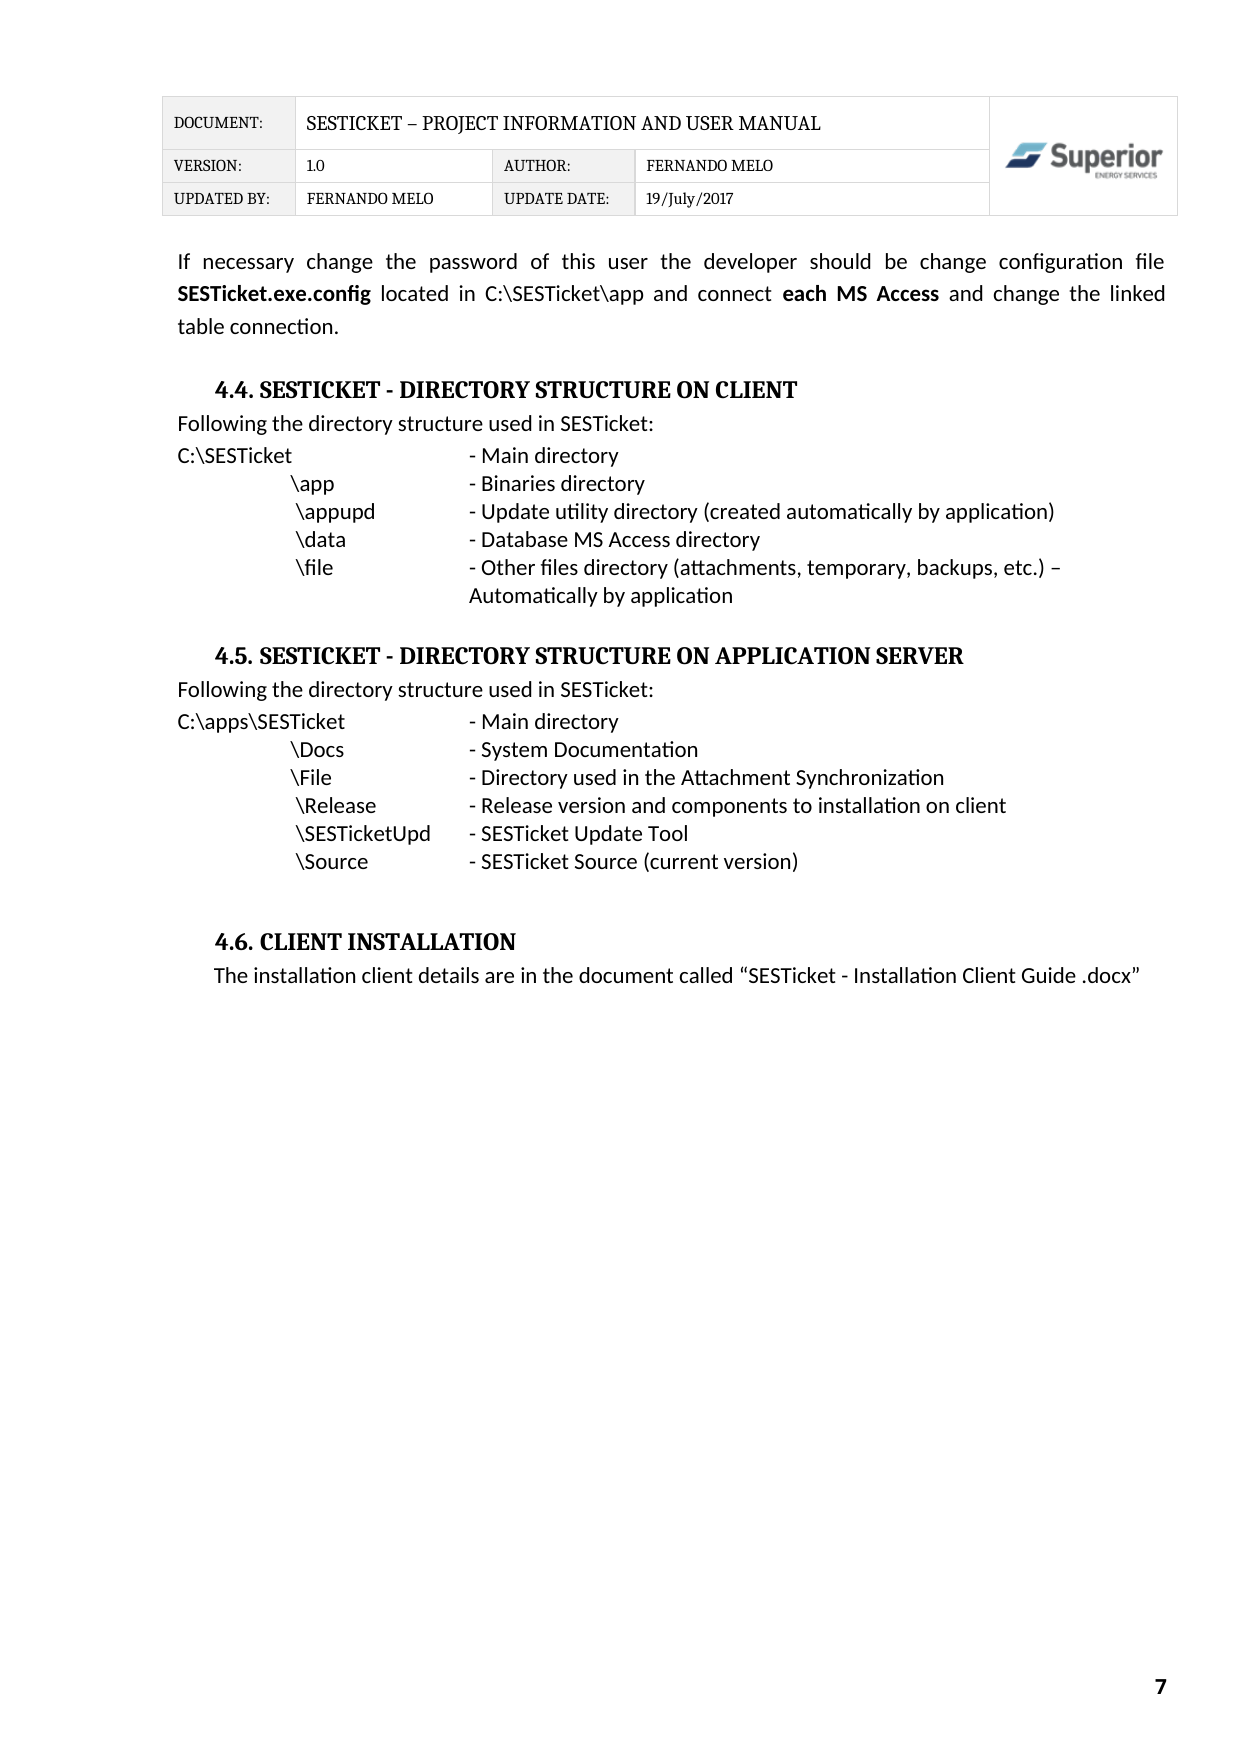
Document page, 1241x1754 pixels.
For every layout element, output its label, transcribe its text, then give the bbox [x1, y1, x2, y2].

table_cell - System Documentation [458, 735, 1170, 763]
table_cell - Database MS Access directory [458, 525, 1170, 553]
picture [1000, 125, 1178, 188]
text Following the directory structure used in SESTicket: [177, 675, 1167, 703]
text The installation client details are in the document called “SESTicket - Installation Client Guide .docx” [177, 961, 1167, 989]
table_header C:\apps\SESTicket [166, 707, 458, 735]
table_cell \SESTicketUpd [166, 819, 458, 847]
table_cell - Update utility directory (created automatically by application) [458, 498, 1170, 525]
subtitle SESTICKET - DIRECTORY STRUCTURE ON APPLICATION SERVER [215, 642, 1167, 670]
text Following the directory structure used in SESTicket: [177, 409, 1167, 437]
table_header - Main directory [458, 707, 1170, 735]
table_cell - Directory used in the Attachment Synchronization [458, 763, 1170, 791]
table_header - Main directory [458, 441, 1170, 469]
table_cell \Docs [166, 735, 458, 763]
table_cell \File [166, 763, 458, 791]
table_cell - Other files directory (attachments, temporary, backups, etc.) – Automatically by application [458, 554, 1170, 609]
table_header C:\SESTicket [166, 441, 458, 469]
table_cell \file [166, 554, 458, 609]
table_cell \appupd [166, 498, 458, 525]
table_cell - Release version and components to installation on client [458, 791, 1170, 819]
subtitle CLIENT INSTALLATION [215, 928, 1167, 957]
table_cell - Binaries directory [458, 469, 1170, 497]
text If necessary change the password of this user the developer should be change configuration file SESTicket.exe.config located in C:\SESTicket\app and connect each MS Access and change the linked table connection. [177, 247, 1167, 340]
table_cell - SESTicket Update Tool [458, 819, 1170, 847]
table_cell - SESTicket Source (current version) [458, 847, 1170, 875]
table_cell \app [166, 469, 458, 497]
table_cell \data [166, 525, 458, 553]
subtitle SESTICKET - DIRECTORY STRUCTURE ON CLIENT [215, 376, 1167, 405]
table_cell \Source [166, 847, 458, 875]
table_cell \Release [166, 791, 458, 819]
